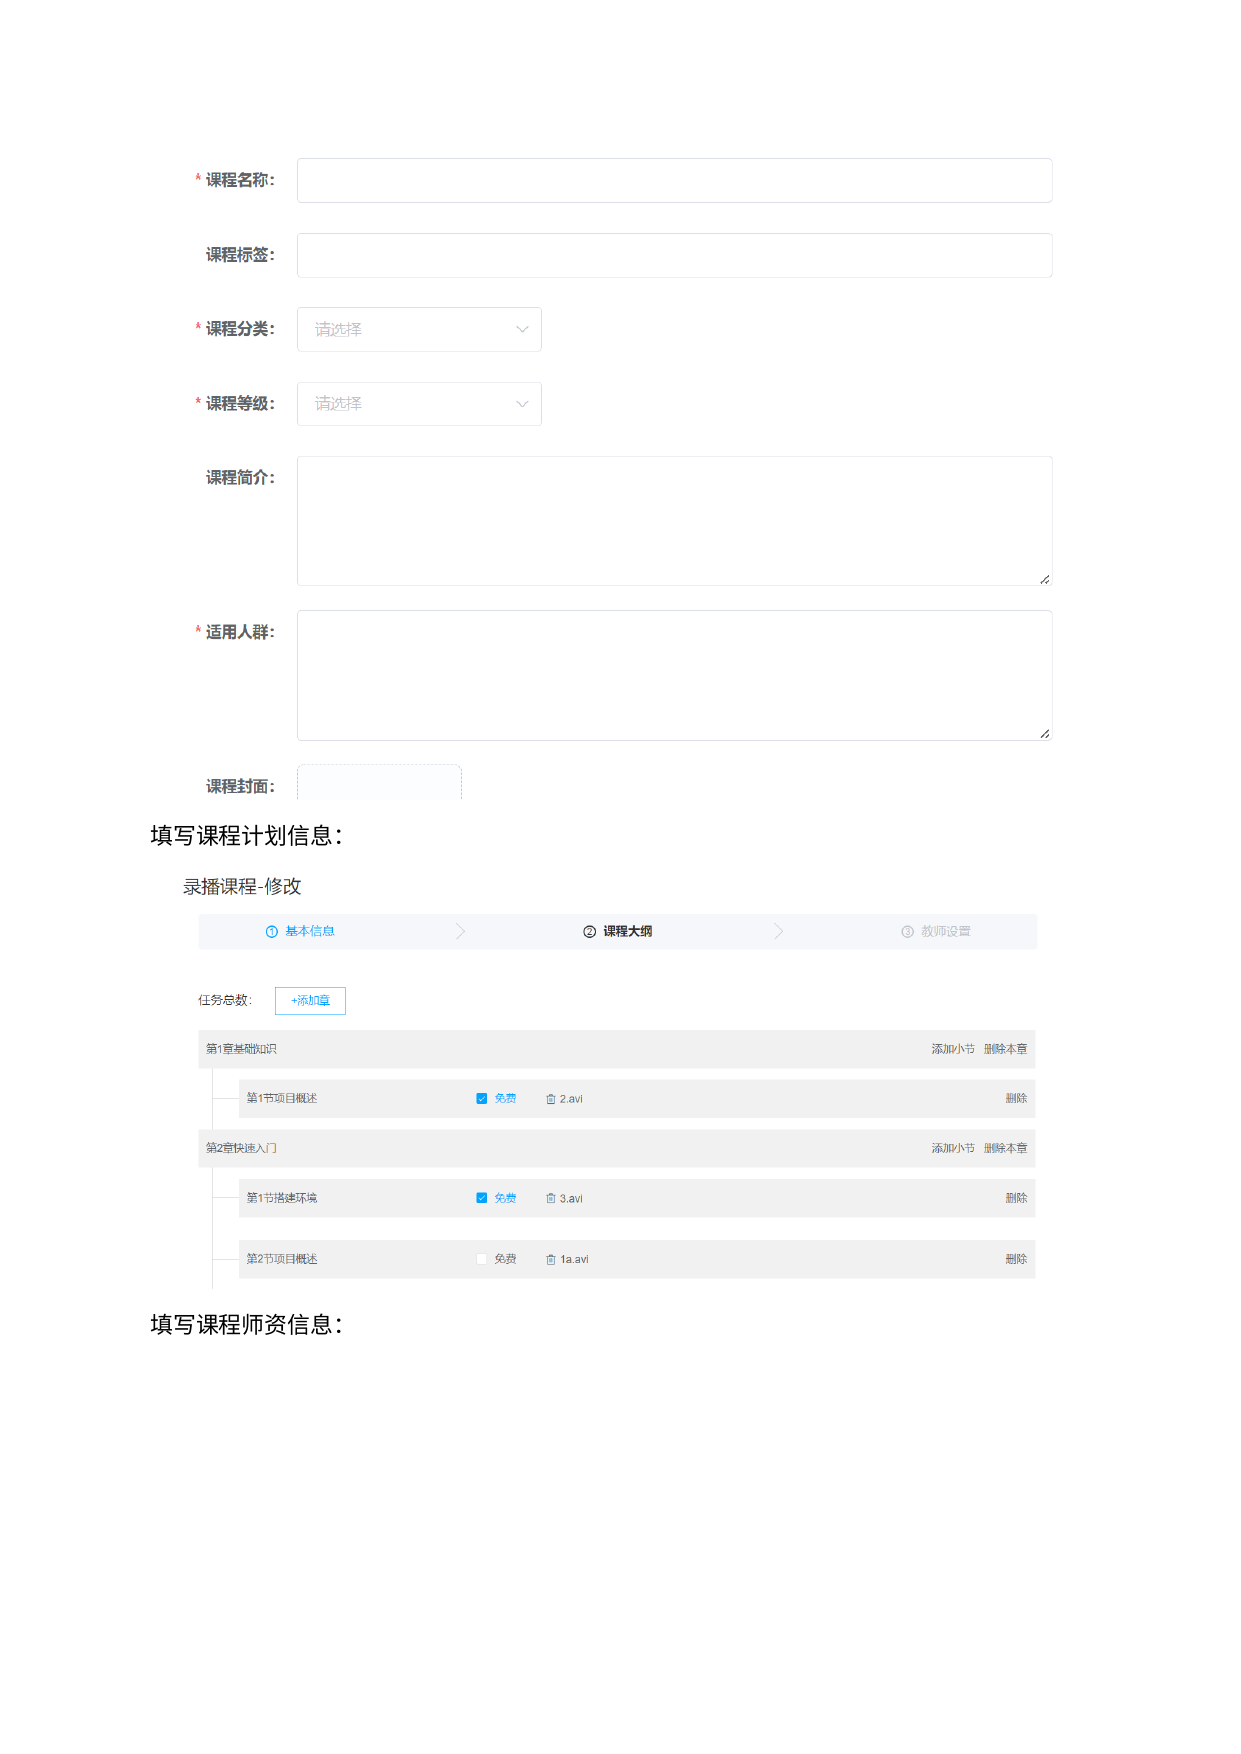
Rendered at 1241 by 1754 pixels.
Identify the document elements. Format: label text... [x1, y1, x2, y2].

text 填写课程计划信息： [150, 818, 1090, 851]
picture [177, 150, 1064, 800]
text 填写课程师资信息： [150, 1307, 1090, 1340]
picture [177, 870, 1064, 1289]
